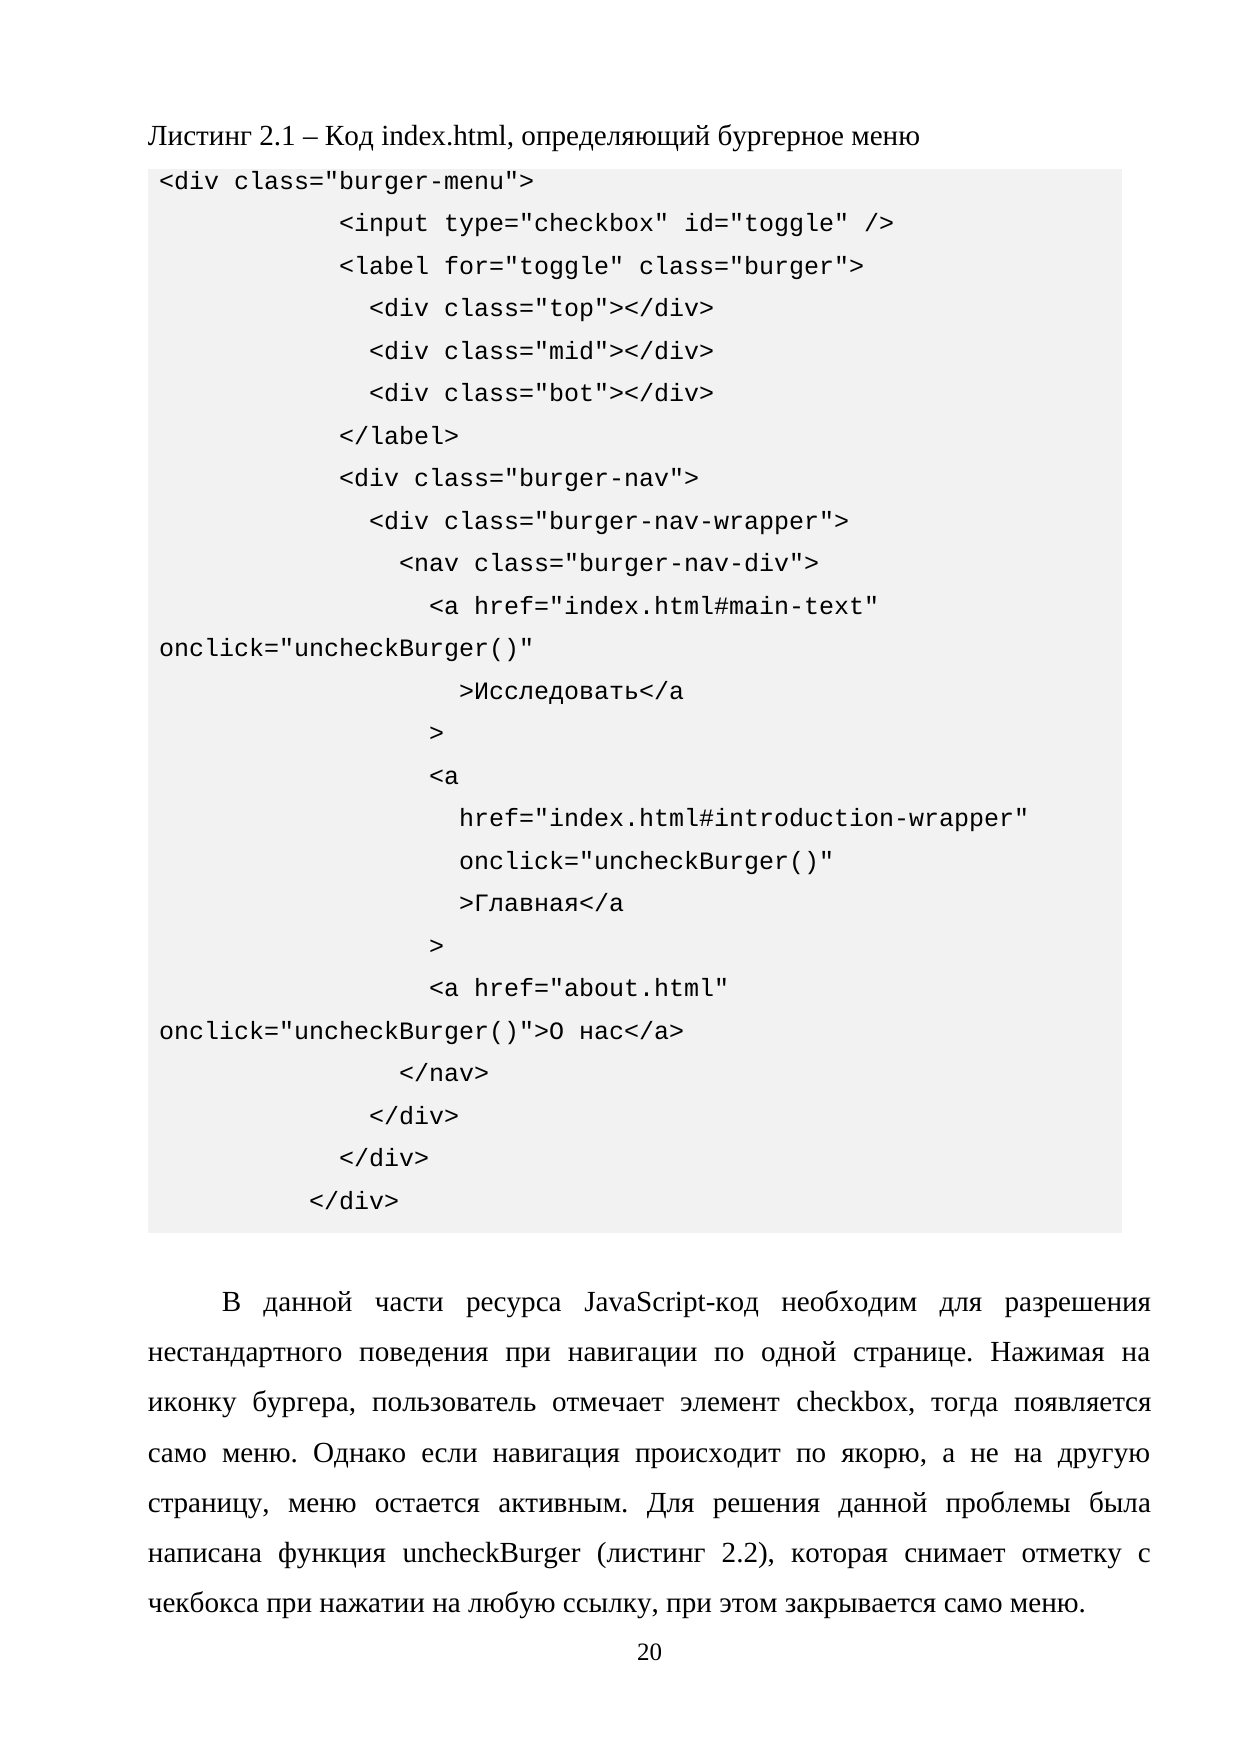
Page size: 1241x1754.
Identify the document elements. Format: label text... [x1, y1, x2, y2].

text Листинг 2.1 – Код index.html, определяющий бургерное меню [148, 118, 1152, 152]
text В данной части ресурса JavaScript-код необходим для разрешения нестандартного поведения при навигации по одной странице. Нажимая на иконку бургера, пользователь отмечает элемент checkbox, тогда появляется само меню. Однако если навигация происходит по якорю, а не на другую страницу, меню остается активным. Для решения данной проблемы была написана функция uncheckBurger (листинг 2.2), которая снимает отметку с чекбокса при нажатии на любую ссылку, при этом закрывается само меню. [148, 1284, 1152, 1619]
table_header <div class="burger-menu"> <input type="checkbox" id="toggle" /> <label for="toggle" class="burger"> <div class="top"></div> <div class="mid"></div> <div class="bot"></div> </label> <div class="burger-nav"> <div class="burger-nav-wrapper"> <nav class="burger-nav-div"> <a href="index.html#main-text" onclick="uncheckBurger()" >Исследовать</a > <a href="index.html#introduction-wrapper" onclick="uncheckBurger()" >Главная</a > <a href="about.html" onclick="uncheckBurger()">О нас</a> </nav> </div> </div> </div> [148, 169, 1122, 1233]
